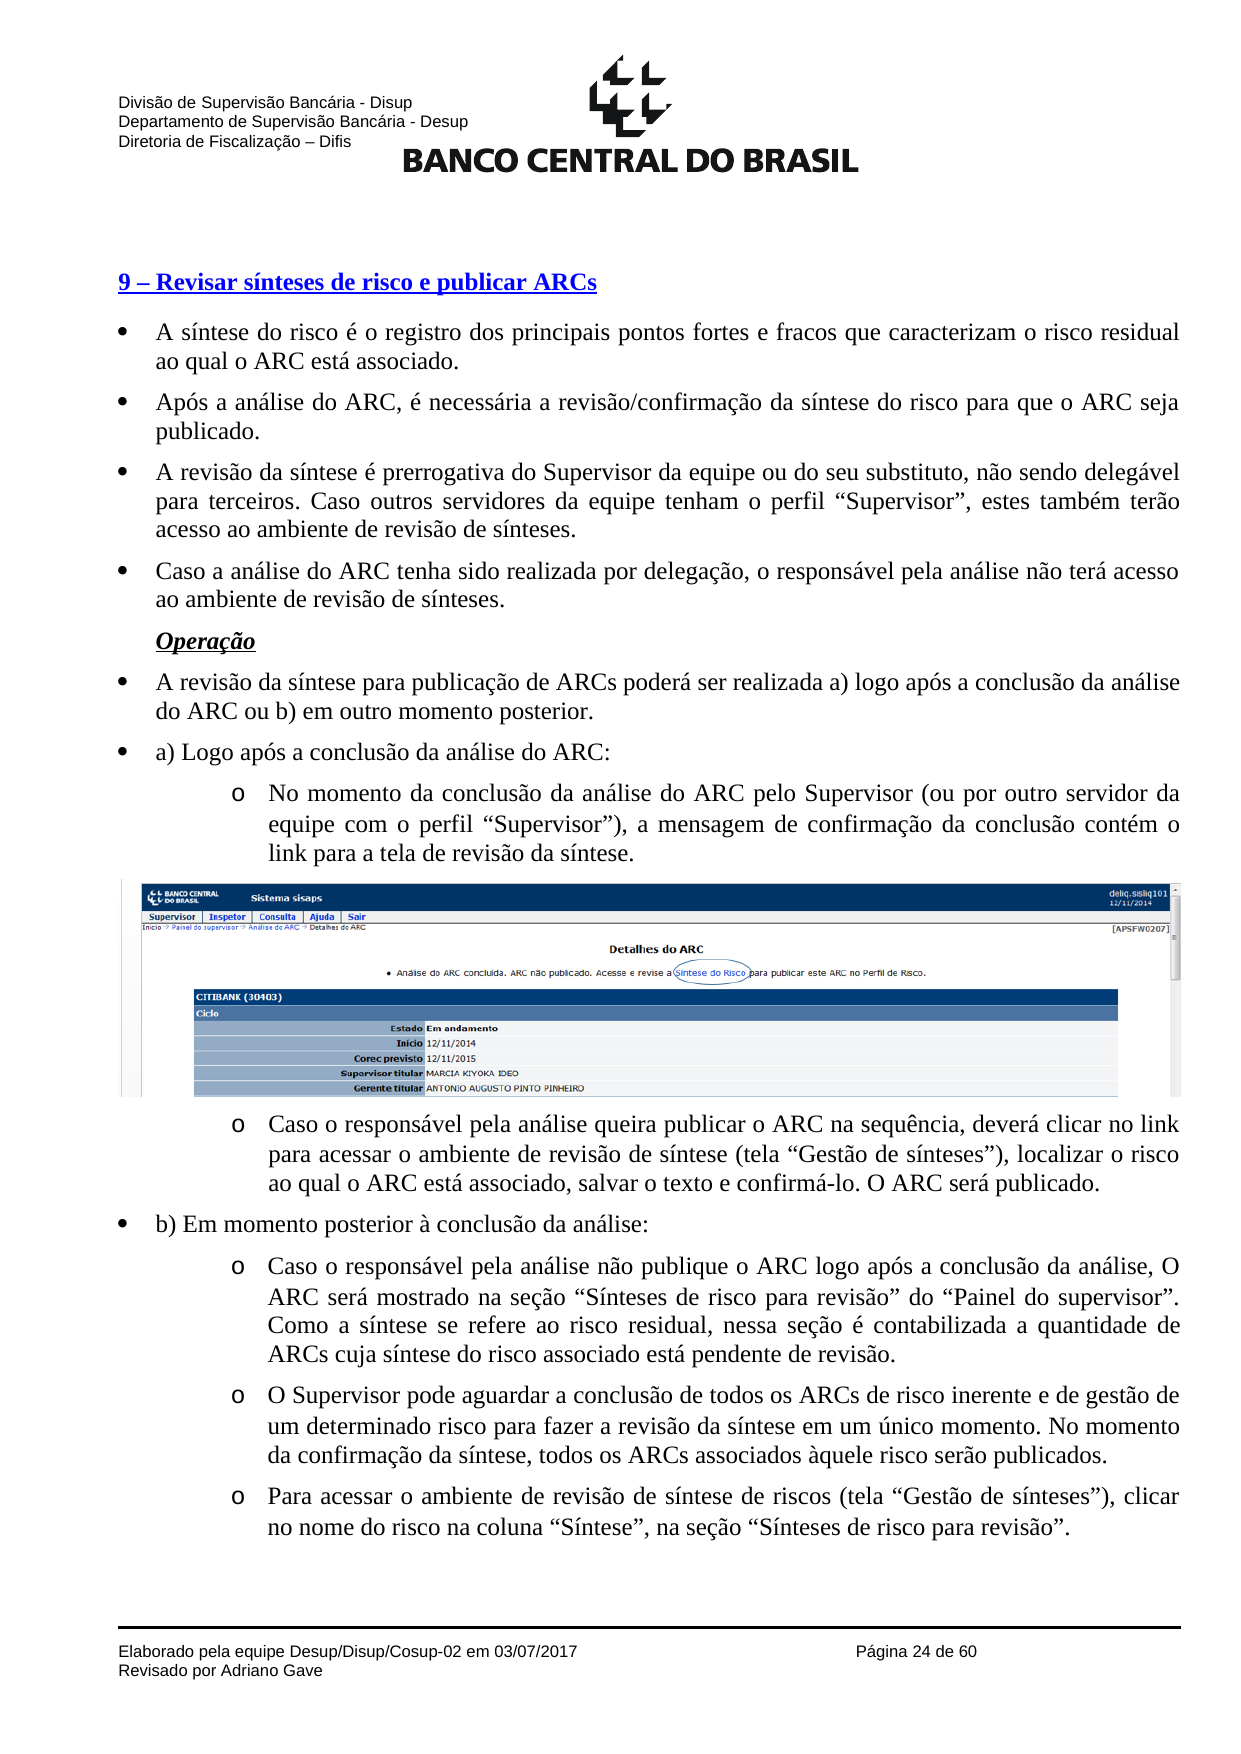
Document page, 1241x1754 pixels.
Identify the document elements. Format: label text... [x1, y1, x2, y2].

list Caso a análise do ARC tenha sido realizada por delegação, o responsável pela análise não terá acesso ao ambiente de revisão de sínteses. [118, 556, 1181, 613]
list Após a análise do ARC, é necessária a revisão/confirmação da síntese do risco para que o ARC seja publicado. [118, 387, 1181, 444]
text 9 – Revisar sínteses de risco e publicar ARCs [118, 267, 1181, 296]
picture [118, 879, 1182, 1097]
list A síntese do risco é o registro dos principais pontos fortes e fracos que caracterizam o risco residual ao qual o ARC está associado. [118, 317, 1181, 374]
list A revisão da síntese é prerrogativa do Supervisor da equipe ou do seu substituto, não sendo delegável para terceiros. Caso outros servidores da equipe tenham o perfil “Supervisor”, estes também terão acesso ao ambiente de revisão de sínteses. [118, 457, 1181, 543]
list Para acessar o ambiente de revisão de síntese de riscos (tela “Gestão de sínteses”), clicar no nome do risco na coluna “Síntese”, na seção “Sínteses de risco para revisão”. [230, 1481, 1181, 1541]
list a) Logo após a conclusão da análise do ARC: [118, 737, 1181, 766]
list b) Em momento posterior à conclusão da análise: [118, 1209, 1181, 1238]
list A revisão da síntese para publicação de ARCs poderá ser realizada a) logo após a conclusão da análise do ARC ou b) em outro momento posterior. [118, 667, 1181, 724]
list No momento da conclusão da análise do ARC pelo Supervisor (ou por outro servidor da equipe com o perfil “Supervisor”), a mensagem de confirmação da conclusão contém o link para a tela de revisão da síntese. [231, 778, 1181, 867]
text Operação [155, 626, 1181, 654]
list Caso o responsável pela análise não publique o ARC logo após a conclusão da análise, O ARC será mostrado na seção “Sínteses de risco para revisão” do “Painel do supervisor”. Como a síntese se refere ao risco residual, nessa seção é contabilizada a quantidade de ARCs cuja síntese do risco associado está pendente de revisão. [230, 1251, 1181, 1368]
list Caso o responsável pela análise queira publicar o ARC na sequência, deverá clicar no link para acessar o ambiente de revisão de síntese (tela “Gestão de sínteses”), localizar o risco ao qual o ARC está associado, salvar o texto e confirmá-lo. O ARC será publicado. [231, 1109, 1181, 1197]
list O Supervisor pode aguardar a conclusão de todos os ARCs de risco inerente e de gestão de um determinado risco para fazer a revisão da síntese em um único momento. No momento da confirmação da síntese, todos os ARCs associados àquele risco serão publicados. [230, 1380, 1181, 1469]
